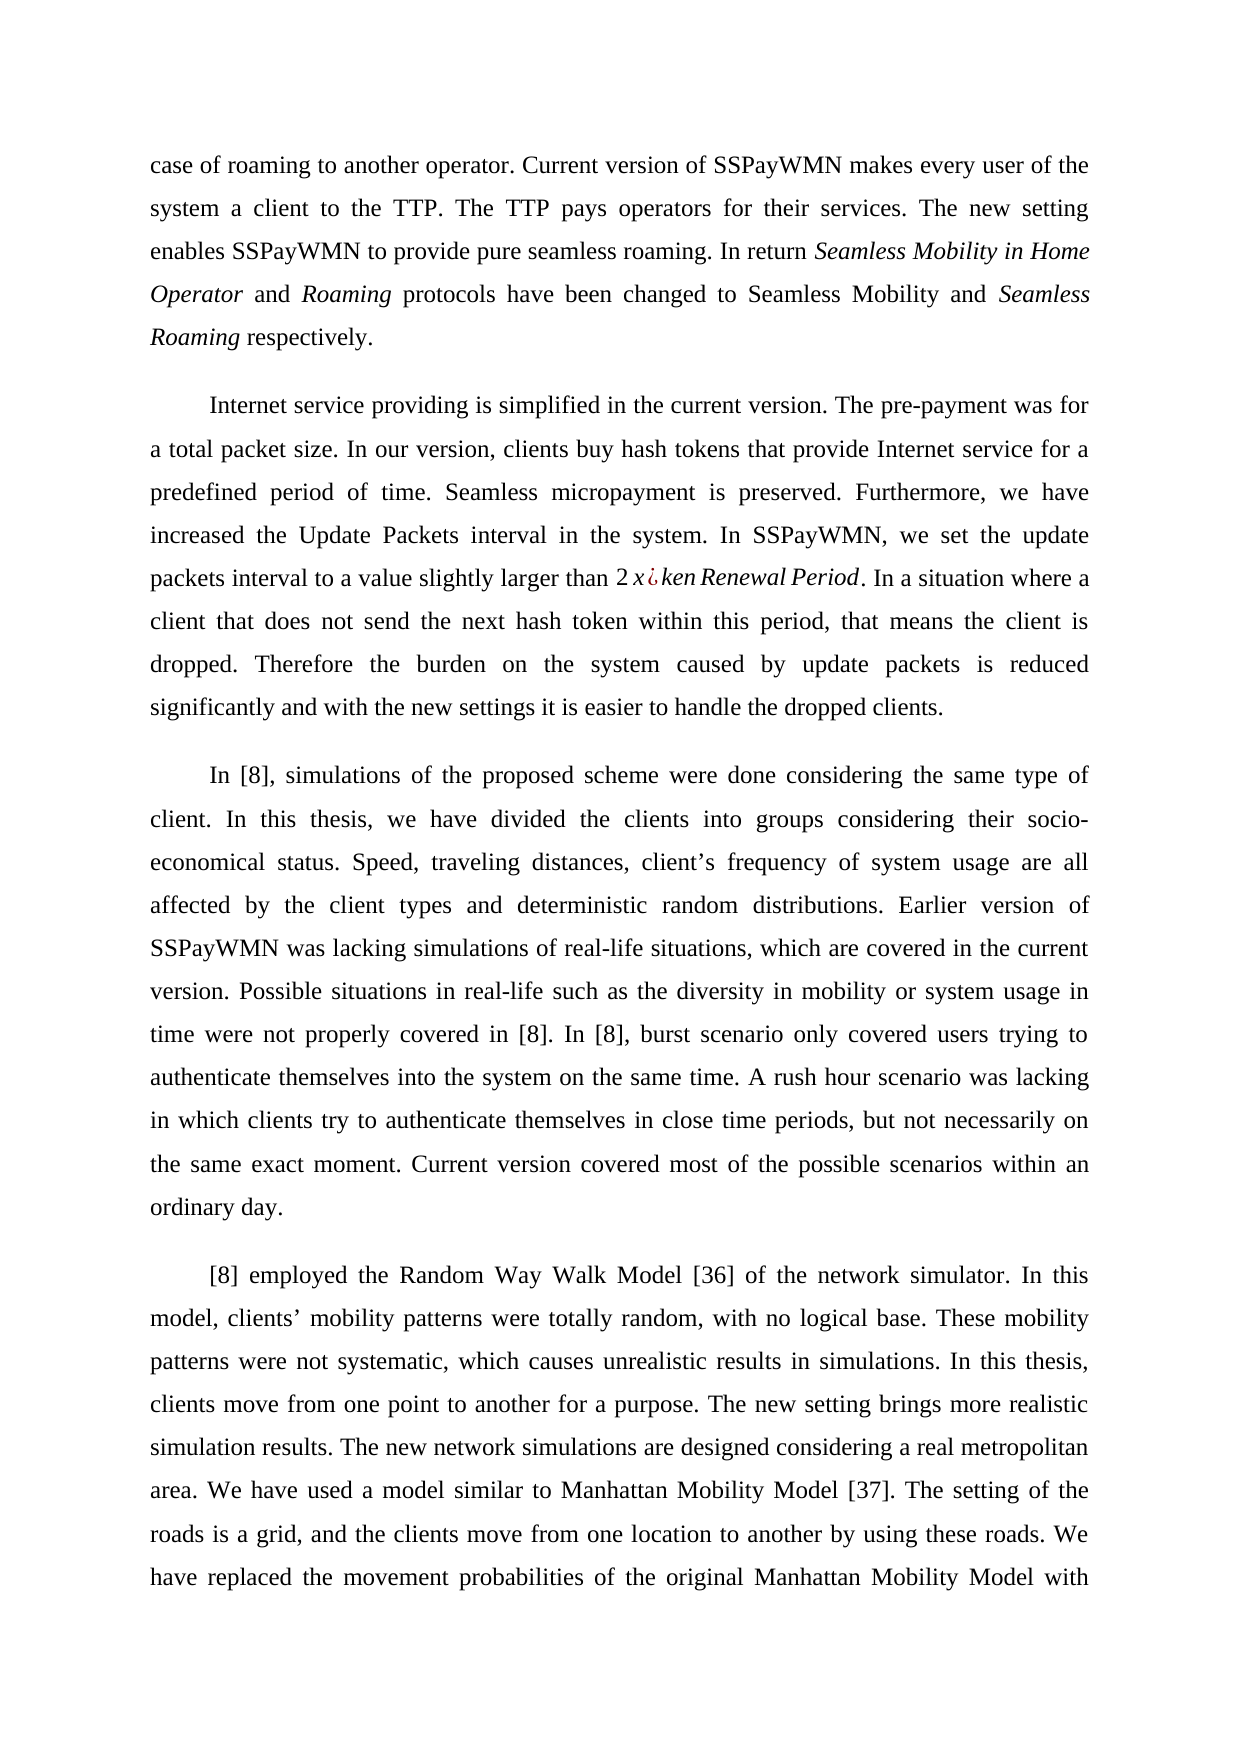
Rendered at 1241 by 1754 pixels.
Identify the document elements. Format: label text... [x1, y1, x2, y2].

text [150, 150, 1090, 351]
text In [8], simulations of the proposed scheme were done considering the same type of client. In this thesis, we have divided the clients into groups considering their socio-economical status. Speed, traveling distances, client’s frequency of system usage are all affected by the client types and deterministic random distributions. Earlier version of SSPayWMN was lacking simulations of real-life situations, which are covered in the current version. Possible situations in real-life such as the diversity in mobility or system usage in time were not properly covered in [8]. In [8], burst scenario only covered users trying to authenticate themselves into the system on the same time. A rush hour scenario was lacking in which clients try to authenticate themselves in close time periods, but not necessarily on the same exact moment. Current version covered most of the possible scenarios within an ordinary day. [150, 761, 1090, 1221]
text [150, 1260, 1090, 1591]
text Internet service providing is simplified in the current version. The pre-payment was for a total packet size. In our version, clients buy hash tokens that provide Internet service for a predefined period of time. Seamless micropayment is preserved. Furthermore, we have increased the Update Packets interval in the system. In SSPayWMN, we set the update packets interval to a value slightly larger than . In a situation where a client that does not send the next hash token within this period, that means the client is dropped. Therefore the burden on the system caused by update packets is reduced significantly and with the new settings it is easier to handle the dropped clients. [150, 391, 1090, 721]
